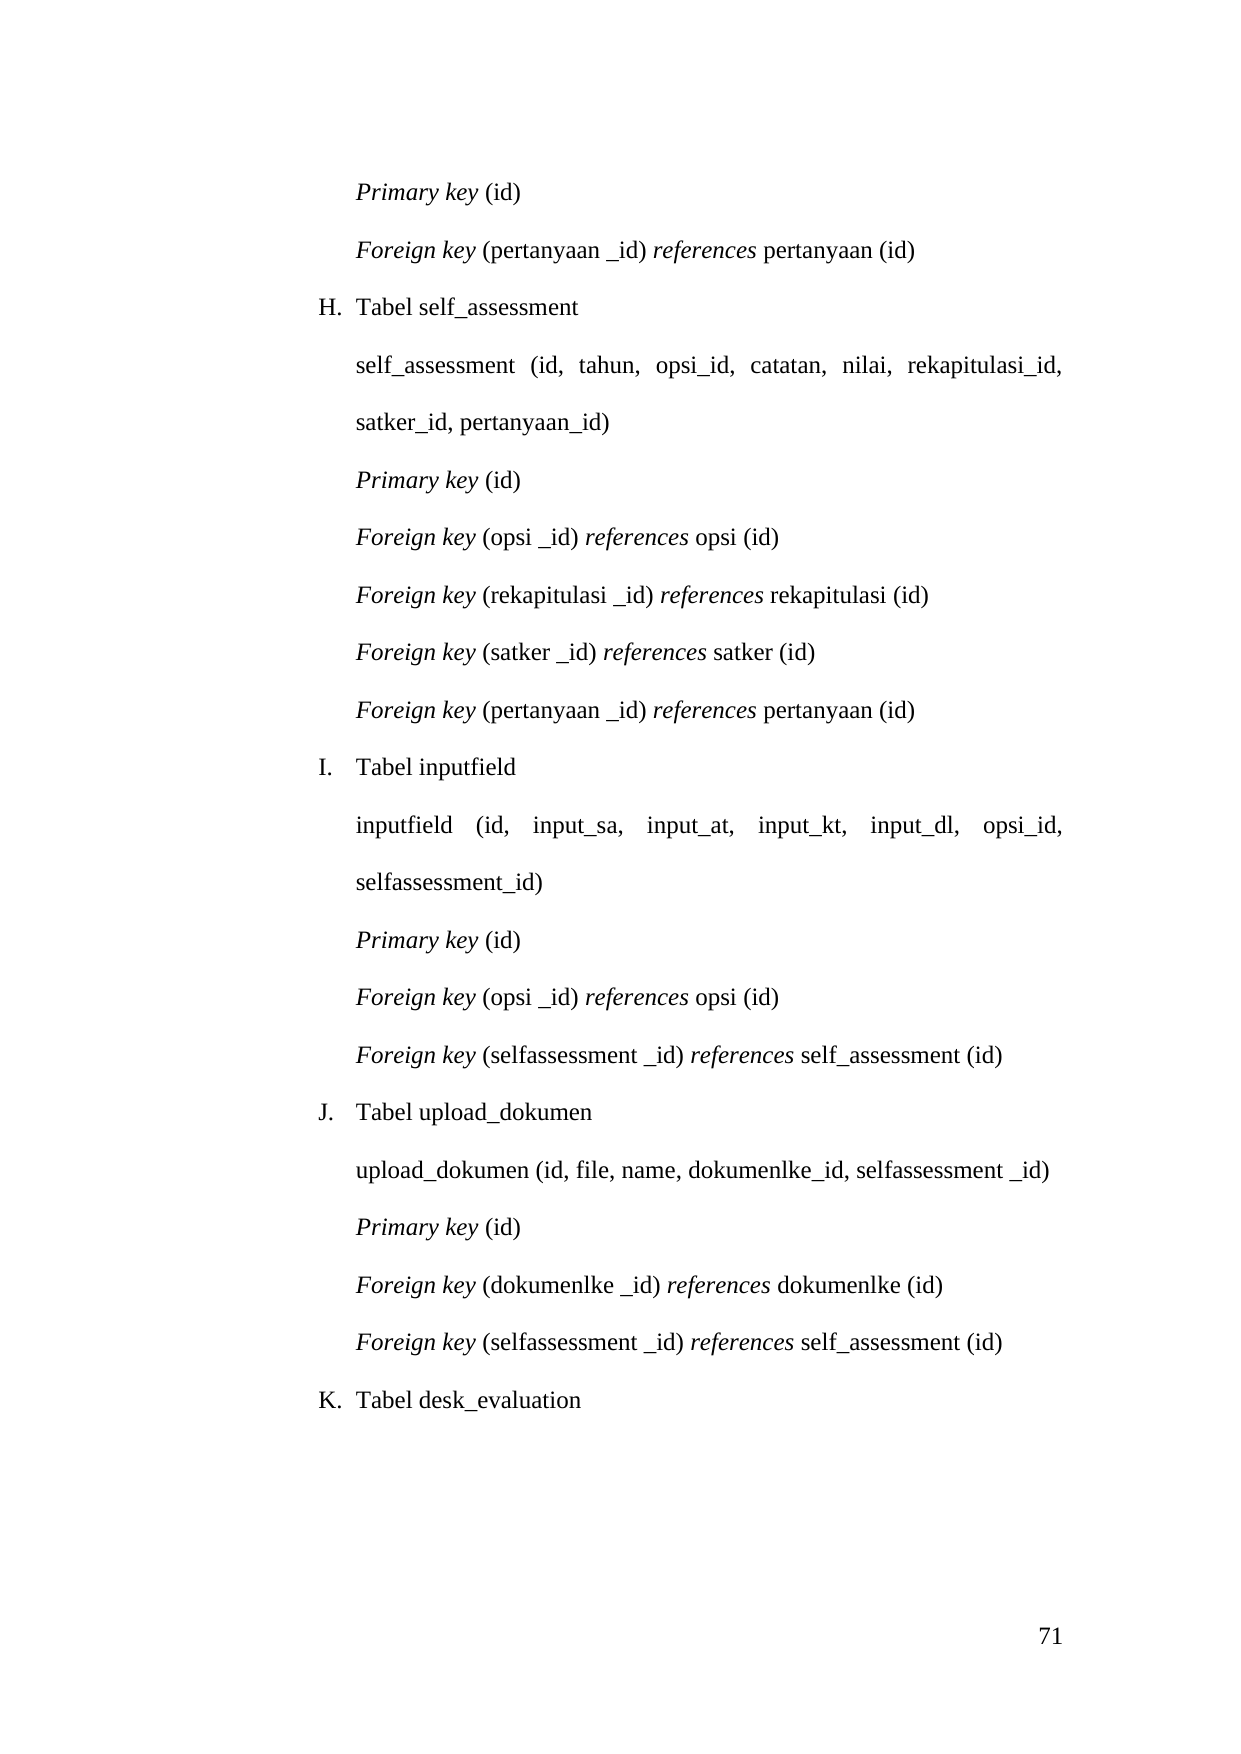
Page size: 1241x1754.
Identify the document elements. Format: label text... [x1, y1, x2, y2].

list Foreign key (selfassessment _id) references self_assessment (id) [356, 1327, 1063, 1356]
list Tabel desk_evaluation [318, 1385, 1063, 1413]
list Tabel upload_dokumen [318, 1097, 1063, 1126]
list Foreign key (satker _id) references satker (id) [356, 637, 1063, 666]
list Foreign key (dokumenlke _id) references dokumenlke (id) [356, 1270, 1063, 1298]
list Foreign key (pertanyaan _id) references pertanyaan (id) [356, 235, 1063, 263]
list Primary key (id) [356, 1212, 1063, 1241]
list Primary key (id) [356, 465, 1063, 493]
list Foreign key (selfassessment _id) references self_assessment (id) [356, 1040, 1063, 1068]
list Foreign key (opsi _id) references opsi (id) [356, 522, 1063, 551]
list Tabel inputfield [318, 752, 1063, 781]
list upload_dokumen (id, file, name, dokumenlke_id, selfassessment _id) [356, 1155, 1063, 1183]
list self_assessment (id, tahun, opsi_id, catatan, nilai, rekapitulasi_id, satker_id, pertanyaan_id) [356, 350, 1063, 436]
list Foreign key (opsi _id) references opsi (id) [356, 982, 1063, 1011]
list Foreign key (pertanyaan _id) references pertanyaan (id) [356, 695, 1063, 723]
list Foreign key (rekapitulasi _id) references rekapitulasi (id) [356, 580, 1063, 608]
list inputfield (id, input_sa, input_at, input_kt, input_dl, opsi_id, selfassessment_id) [356, 810, 1063, 896]
list Primary key (id) [356, 177, 1063, 206]
list Primary key (id) [356, 925, 1063, 953]
list Tabel self_assessment [318, 292, 1063, 321]
